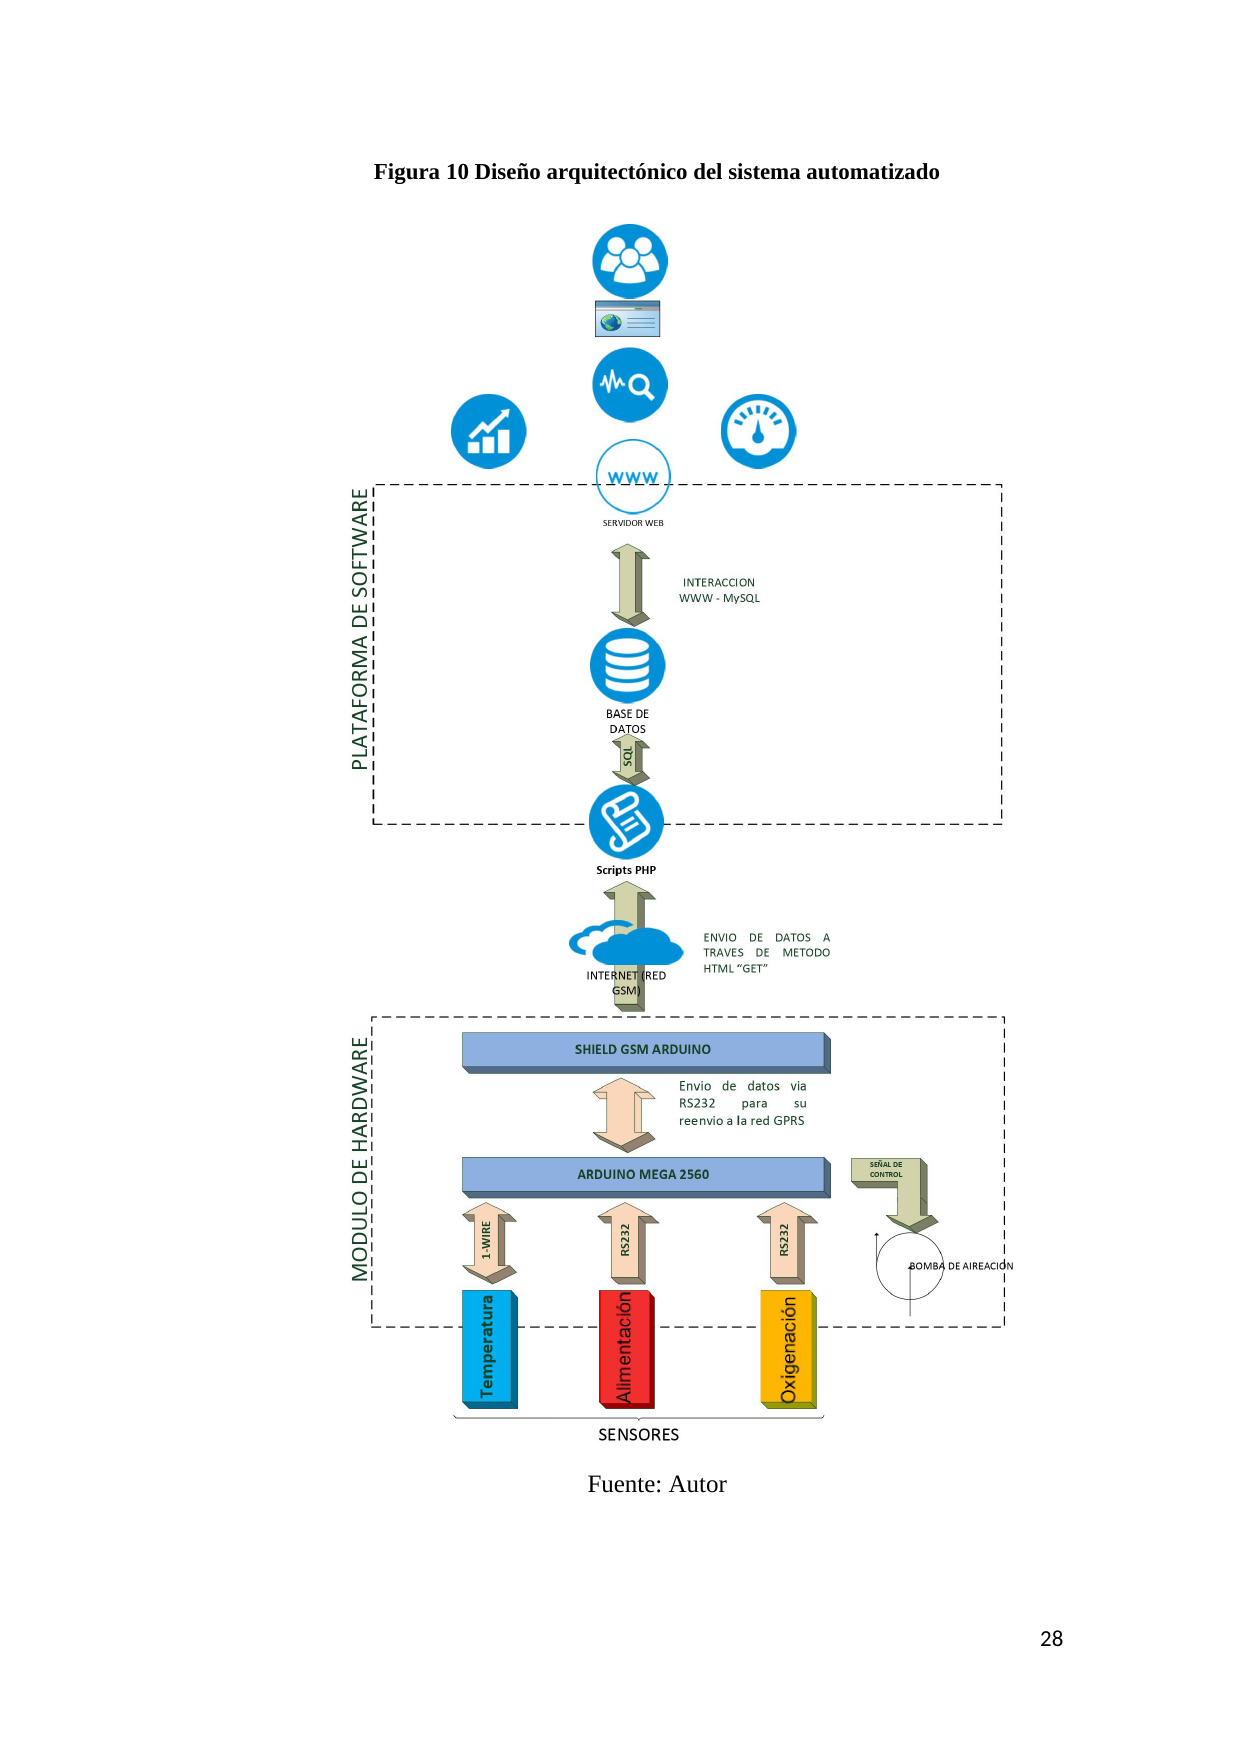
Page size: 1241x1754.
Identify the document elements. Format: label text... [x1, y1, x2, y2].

text Figura 10 Diseño arquitectónico del sistema automatizado [177, 158, 1063, 184]
picture [288, 201, 1026, 1451]
text Fuente: Autor [177, 1469, 1063, 1497]
